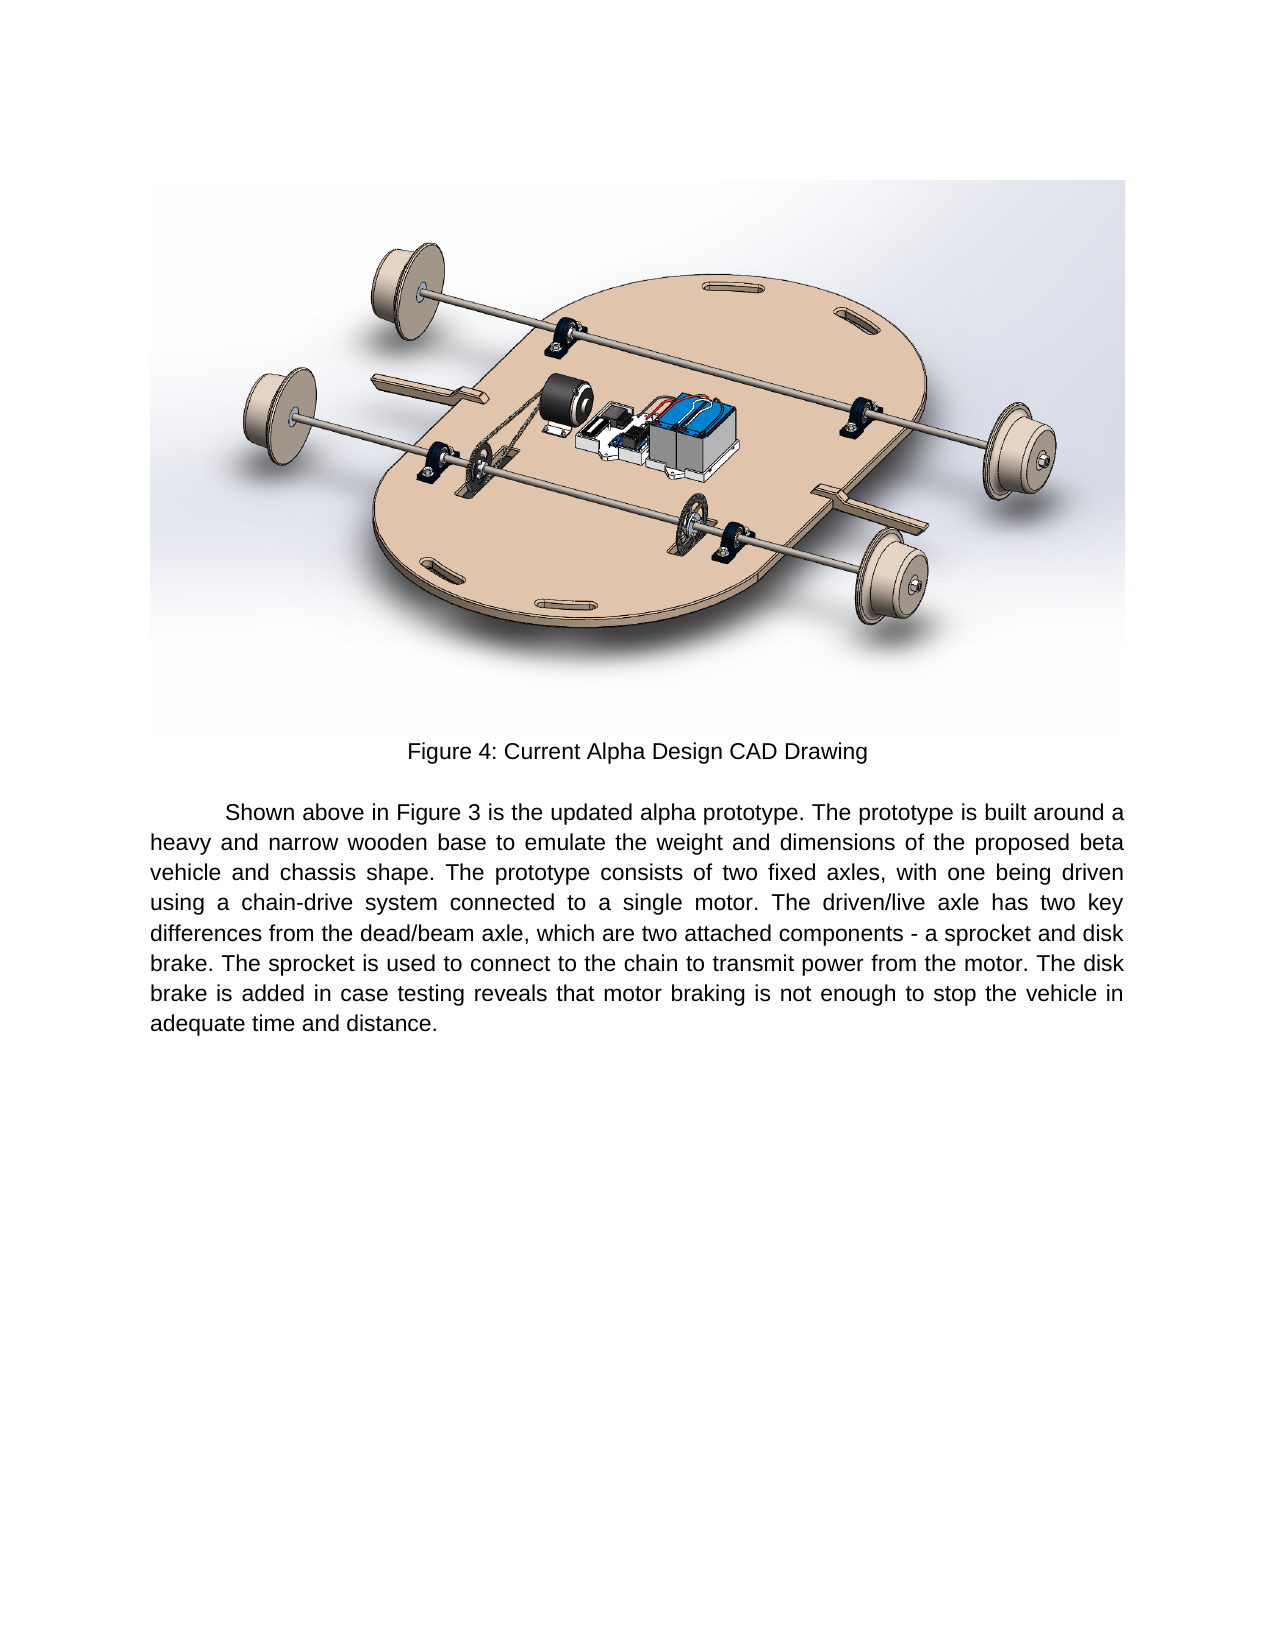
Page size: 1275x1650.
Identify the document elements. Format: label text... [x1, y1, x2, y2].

text Shown above in Figure 3 is the updated alpha prototype. The prototype is built around a heavy and narrow wooden base to emulate the weight and dimensions of the proposed beta vehicle and chassis shape. The prototype consists of two fixed axles, with one being driven using a chain-drive system connected to a single motor. The driven/live axle has two key differences from the dead/beam axle, which are two attached components - a sprocket and disk brake. The sprocket is used to connect to the chain to transmit power from the motor. The disk brake is added in case testing reveals that motor braking is not enough to stop the vehicle in adequate time and distance. [150, 799, 1125, 1036]
text Figure 4: Current Alpha Design CAD Drawing [150, 738, 1125, 764]
picture [150, 180, 1125, 735]
